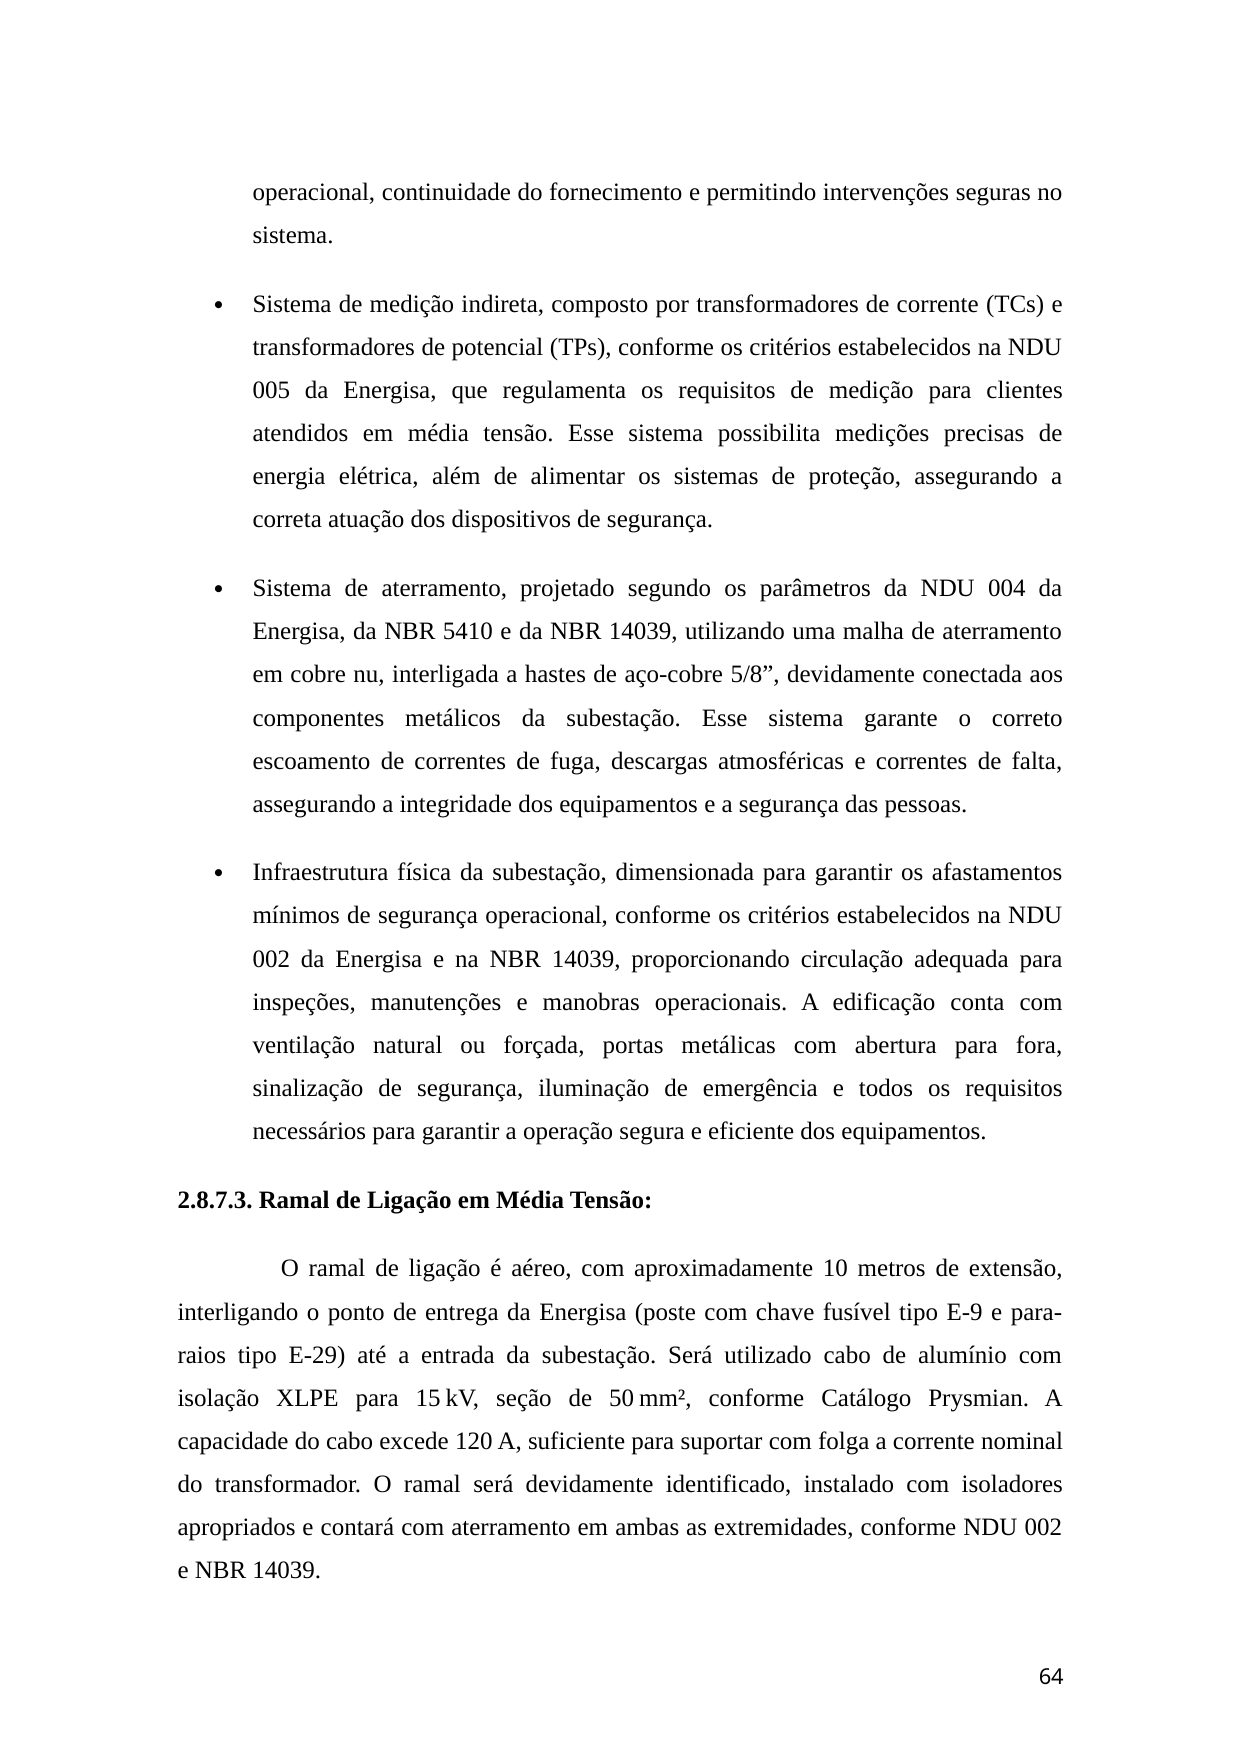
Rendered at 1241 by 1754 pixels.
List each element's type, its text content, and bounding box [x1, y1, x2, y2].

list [215, 177, 1063, 249]
list Sistema de aterramento, projetado segundo os parâmetros da NDU 004 da Energisa, da NBR 5410 e da NBR 14039, utilizando uma malha de aterramento em cobre nu, interligada a hastes de aço-cobre 5/8”, devidamente conectada aos componentes metálicos da subestação. Esse sistema garante o correto escoamento de correntes de fuga, descargas atmosféricas e correntes de falta, assegurando a integridade dos equipamentos e a segurança das pessoas. [215, 573, 1063, 818]
text O ramal de ligação é aéreo, com aproximadamente 10 metros de extensão, interligando o ponto de entrega da Energisa (poste com chave fusível tipo E-9 e para-raios tipo E-29) até a entrada da subestação. Será utilizado cabo de alumínio com isolação XLPE para 15 kV, seção de 50 mm², conforme Catálogo Prysmian. A capacidade do cabo excede 120 A, suficiente para suportar com folga a corrente nominal do transformador. O ramal será devidamente identificado, instalado com isoladores apropriados e contará com aterramento em ambas as extremidades, conforme NDU 002 e NBR 14039. [177, 1253, 1063, 1584]
list Sistema de medição indireta, composto por transformadores de corrente (TCs) e transformadores de potencial (TPs), conforme os critérios estabelecidos na NDU 005 da Energisa, que regulamenta os requisitos de medição para clientes atendidos em média tensão. Esse sistema possibilita medições precisas de energia elétrica, além de alimentar os sistemas de proteção, assegurando a correta atuação dos dispositivos de segurança. [215, 289, 1063, 533]
text 2.8.7.3. Ramal de Ligação em Média Tensão: [177, 1185, 1063, 1214]
list Infraestrutura física da subestação, dimensionada para garantir os afastamentos mínimos de segurança operacional, conforme os critérios estabelecidos na NDU 002 da Energisa e na NBR 14039, proporcionando circulação adequada para inspeções, manutenções e manobras operacionais. A edificação conta com ventilação natural ou forçada, portas metálicas com abertura para fora, sinalização de segurança, iluminação de emergência e todos os requisitos necessários para garantir a operação segura e eficiente dos equipamentos. [215, 857, 1063, 1145]
